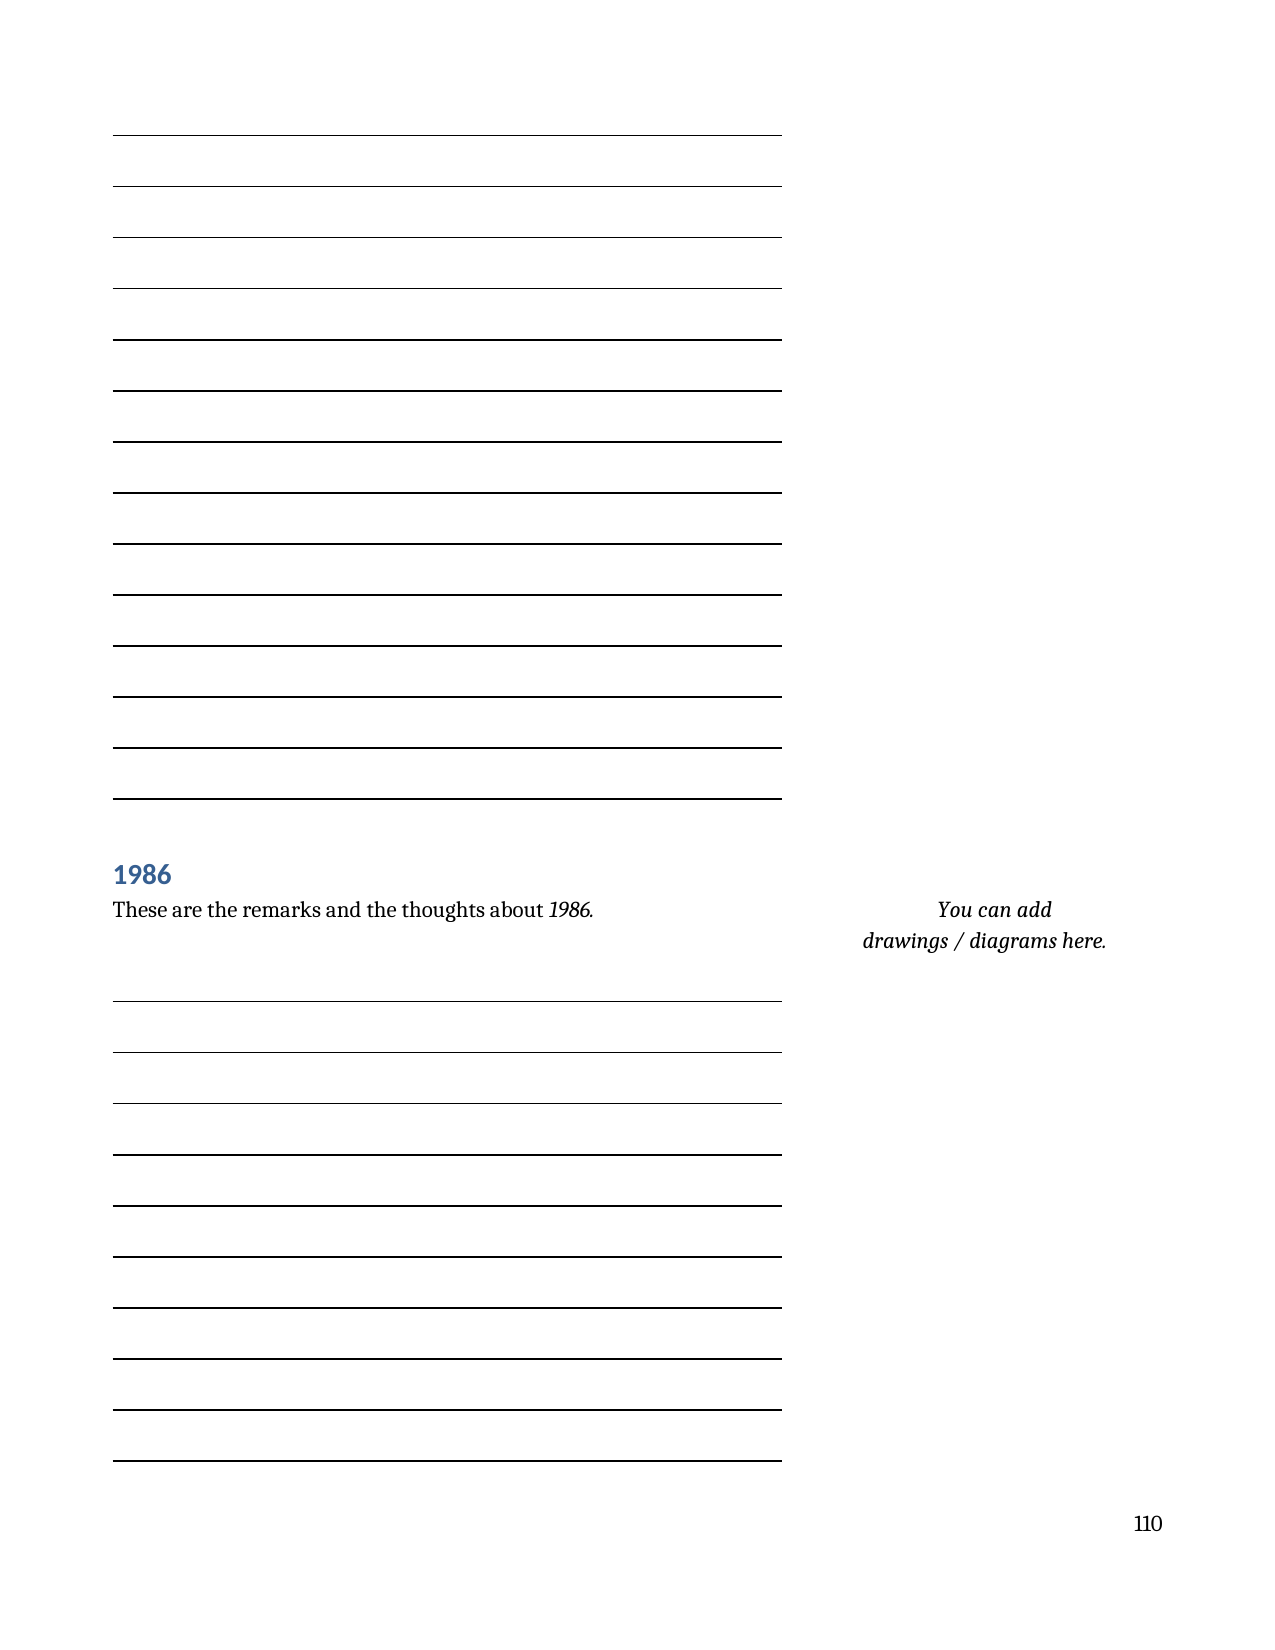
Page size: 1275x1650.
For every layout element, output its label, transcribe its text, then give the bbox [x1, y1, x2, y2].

subtitle 1986 [112, 856, 1162, 892]
text These are the remarks and the thoughts about 1986. You can add drawings / diagrams here. [112, 897, 1162, 954]
